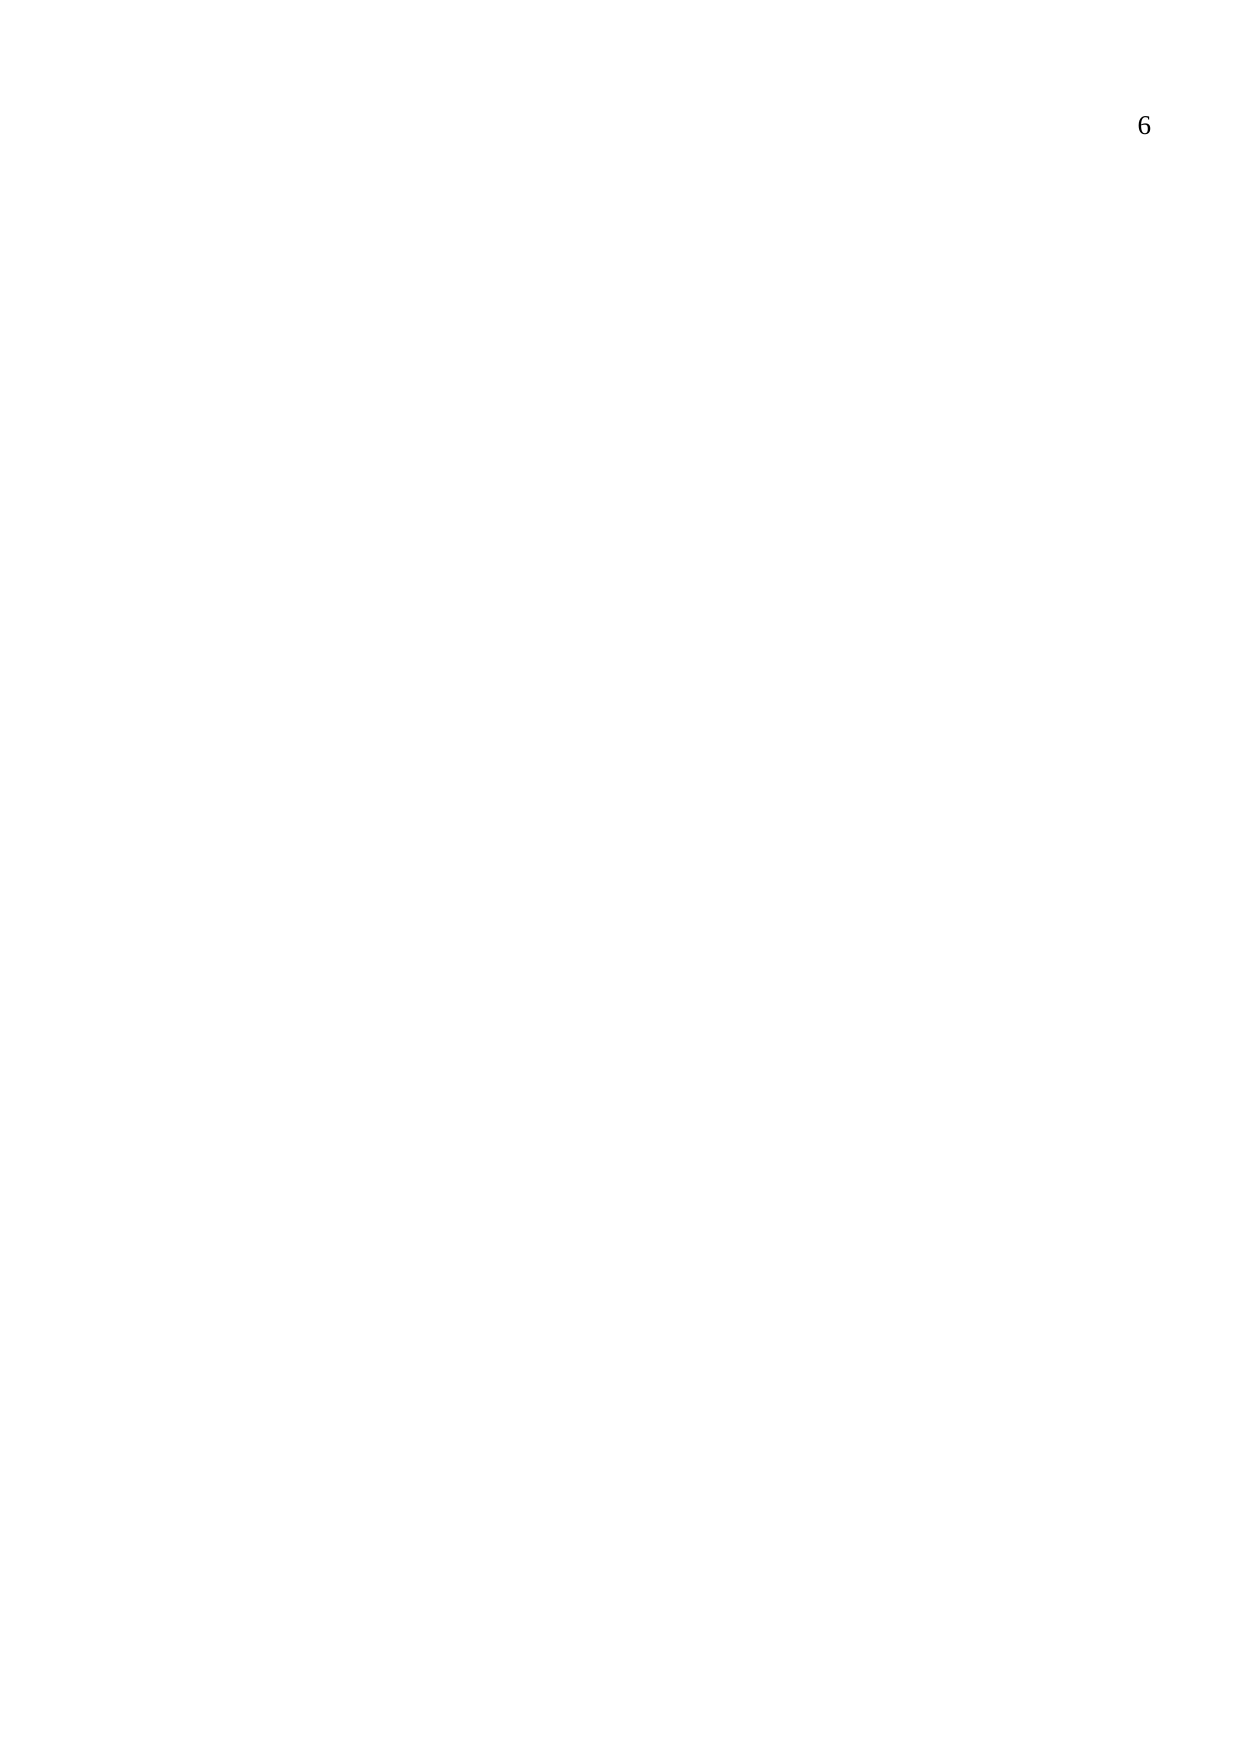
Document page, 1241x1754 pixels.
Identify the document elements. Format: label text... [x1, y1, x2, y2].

text 6 [1137, 109, 1152, 141]
